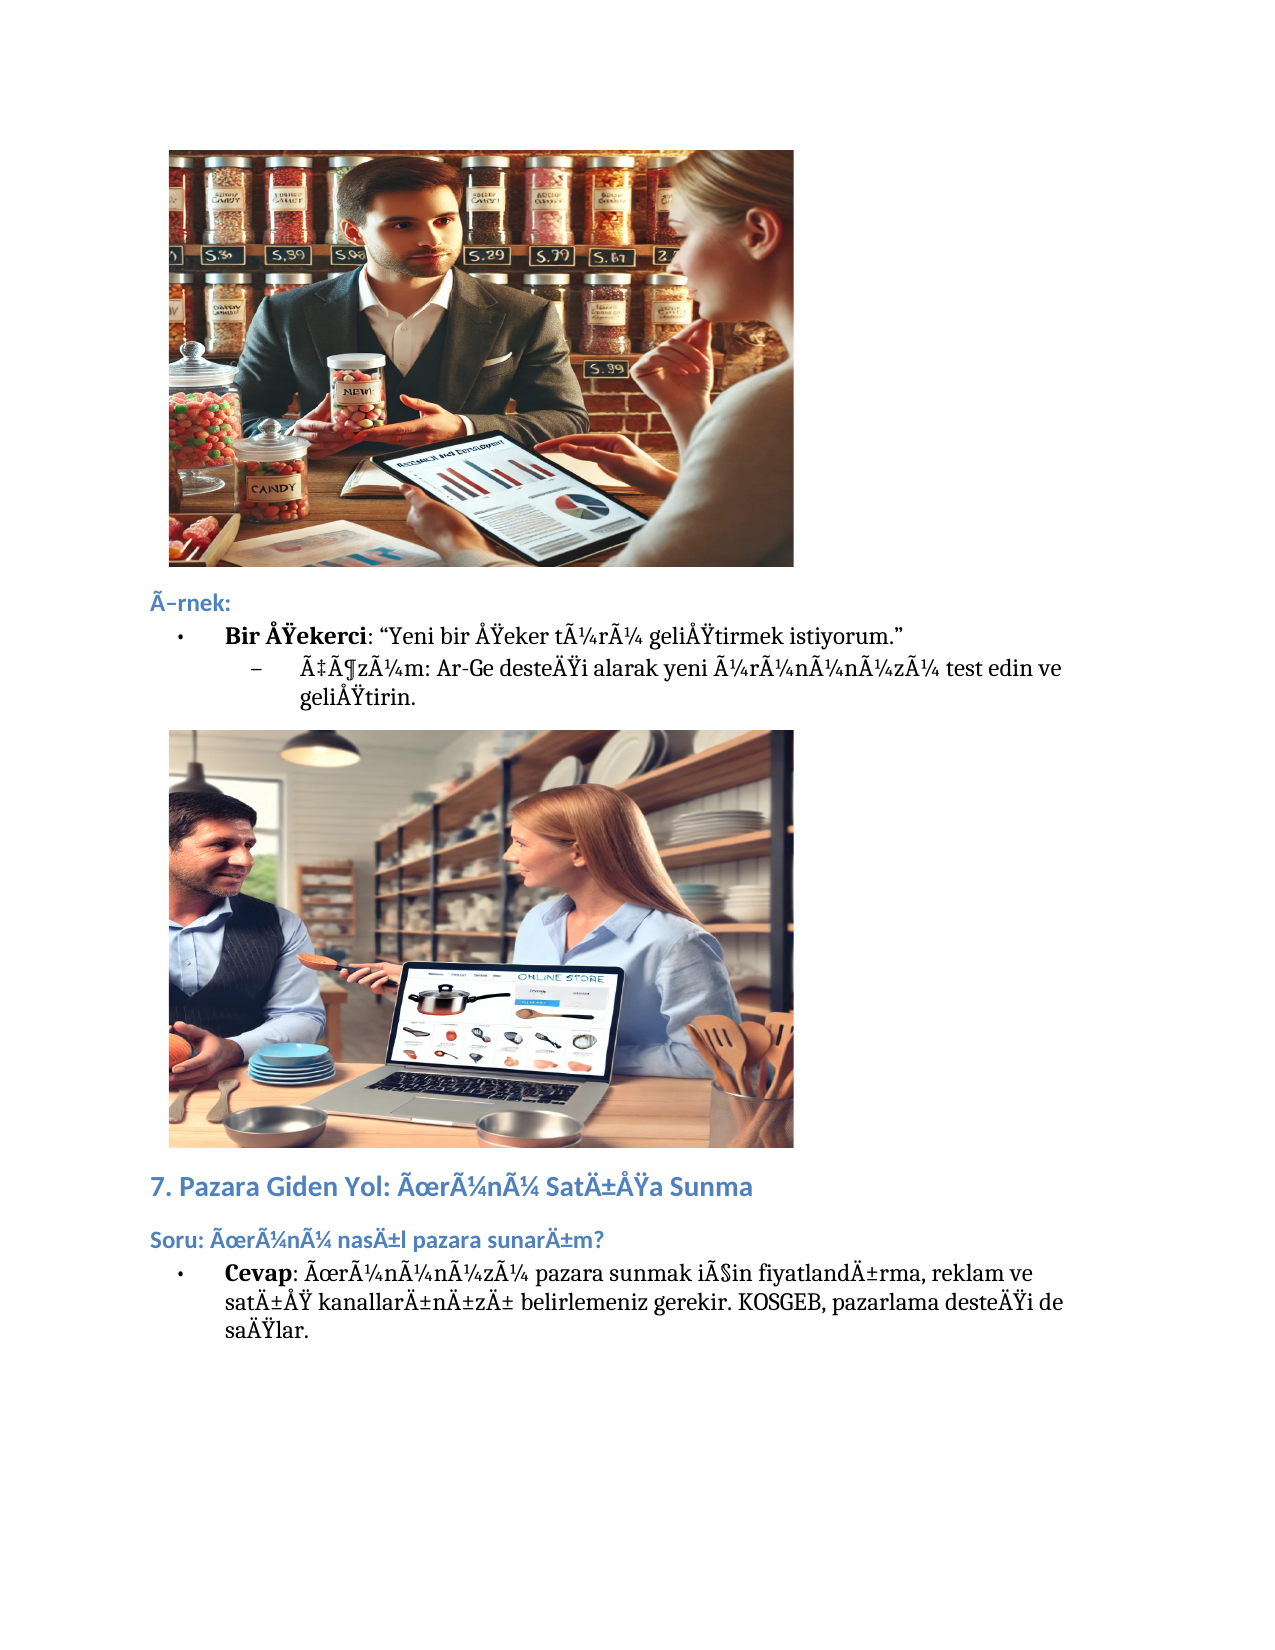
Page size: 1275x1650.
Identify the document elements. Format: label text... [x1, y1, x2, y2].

picture [168, 150, 794, 567]
list Cevap: ÃœrÃ¼nÃ¼nÃ¼zÃ¼ pazara sunmak iÃ§in fiyatlandÄ±rma, reklam ve satÄ±ÅŸ kanallarÄ±nÄ±zÄ± belirlemeniz gerekir. KOSGEB, pazarlama desteÄŸi de saÄŸlar. [175, 1259, 1125, 1345]
subtitle Soru: ÃœrÃ¼nÃ¼ nasÄ±l pazara sunarÄ±m? [150, 1224, 1125, 1255]
picture [168, 730, 794, 1148]
list Bir ÅŸekerci: “Yeni bir ÅŸeker tÃ¼rÃ¼ geliÅŸtirmek istiyorum.” [175, 622, 1125, 651]
list Ã‡Ã¶zÃ¼m: Ar-Ge desteÄŸi alarak yeni Ã¼rÃ¼nÃ¼nÃ¼zÃ¼ test edin ve geliÅŸtirin. [250, 654, 1125, 712]
subtitle Ã–rnek: [150, 587, 1125, 618]
subtitle 7. Pazara Giden Yol: ÃœrÃ¼nÃ¼ SatÄ±ÅŸa Sunma [150, 1168, 1125, 1204]
